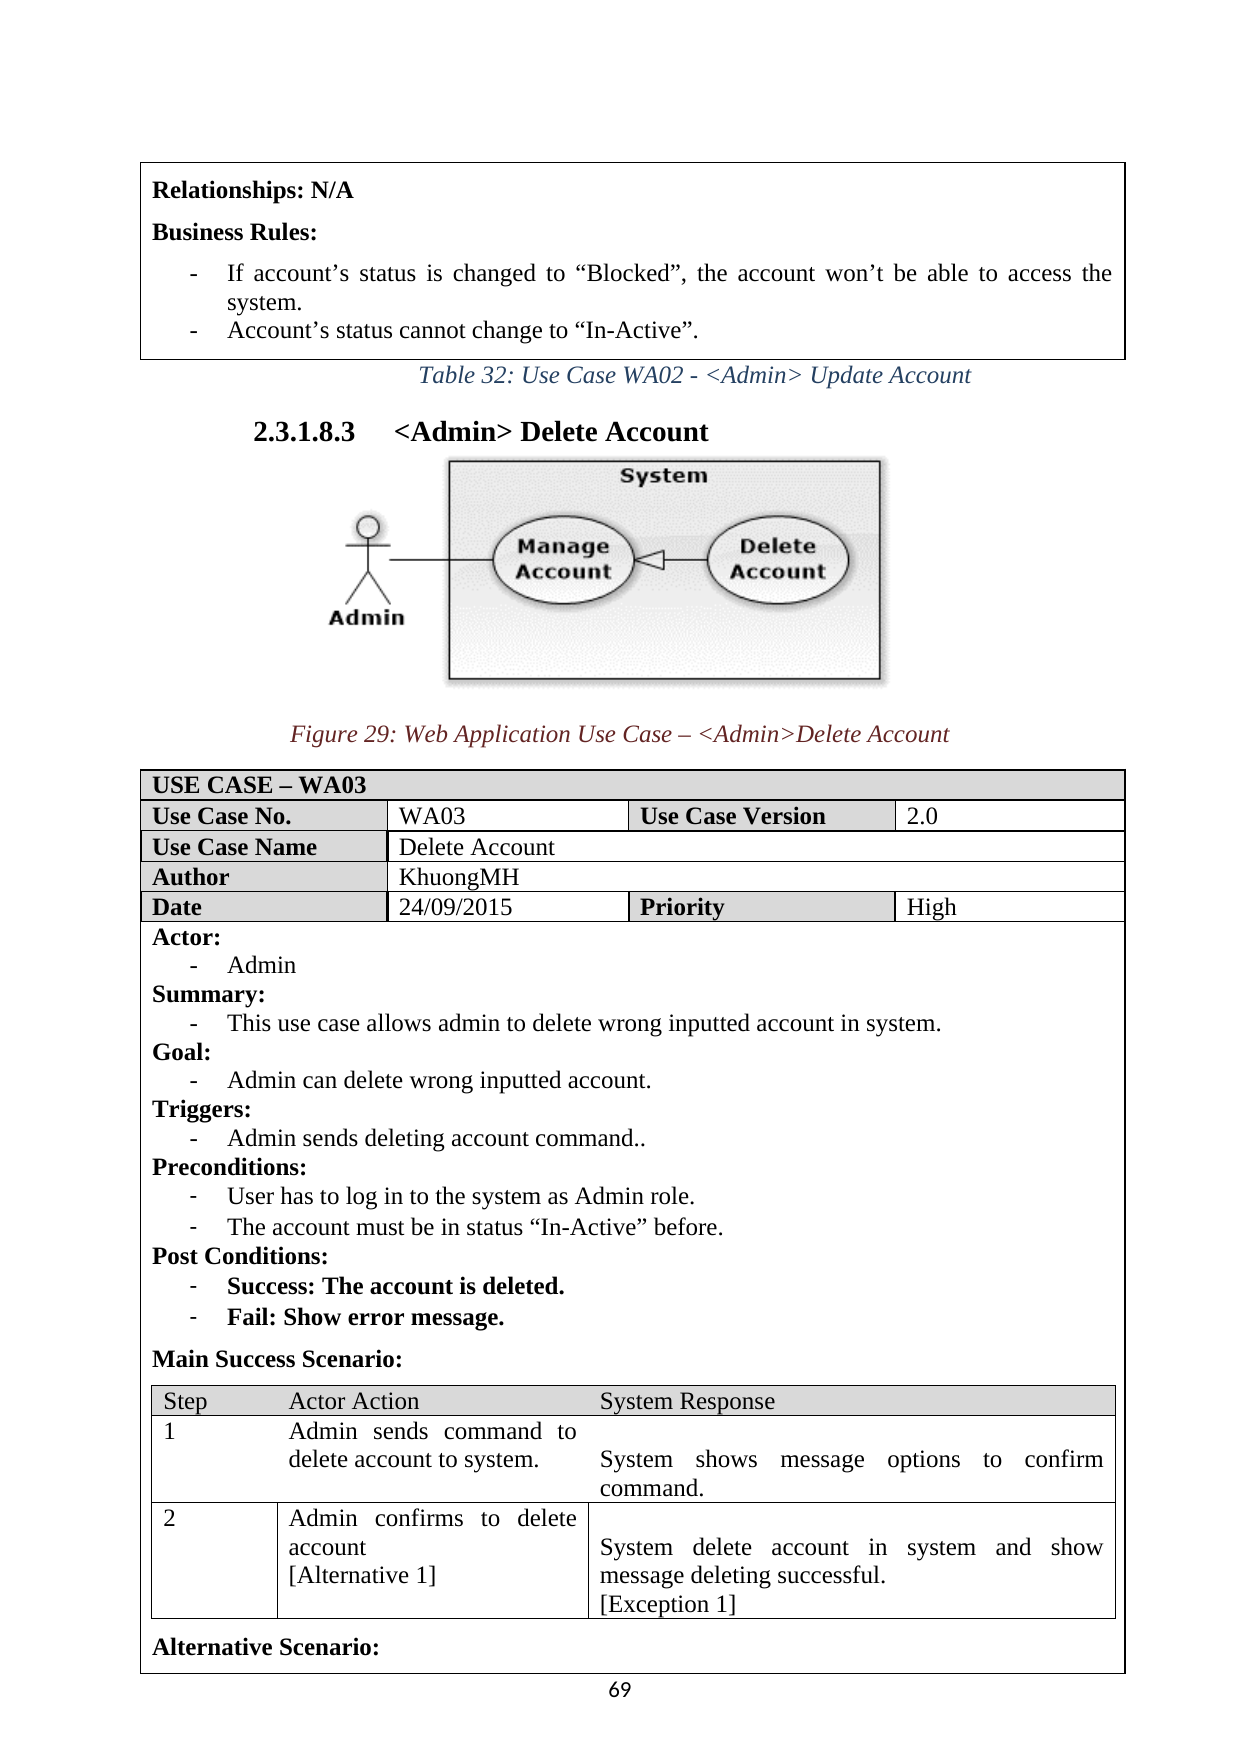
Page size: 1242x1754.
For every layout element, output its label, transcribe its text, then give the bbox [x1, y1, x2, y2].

text Figure 29: Web Application Use Case – <Admin>Delete Account [94, 719, 1146, 748]
picture [319, 453, 920, 719]
table_cell Priority [630, 892, 894, 921]
table_header USE CASE – WA03 [141, 771, 1124, 799]
table_cell Use Case Version [629, 801, 895, 830]
subtitle <Admin> Delete Account [214, 414, 1146, 447]
table_cell Delete Account [389, 832, 1124, 861]
table_cell Date [142, 892, 386, 921]
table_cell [141, 163, 1124, 359]
table_cell Use Case Name [142, 831, 386, 861]
table_cell Use Case No. [141, 801, 387, 830]
table_cell KhuongMH [388, 862, 1124, 891]
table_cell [141, 922, 1124, 1673]
table_cell 2.0 [896, 801, 1124, 830]
text Table 32: Use Case WA02 - <Admin> Update Account [94, 360, 1146, 389]
table_cell 24/09/2015 [389, 892, 628, 921]
table_cell Author [141, 862, 387, 891]
table_cell High [896, 892, 1124, 921]
table_cell WA03 [388, 801, 628, 830]
